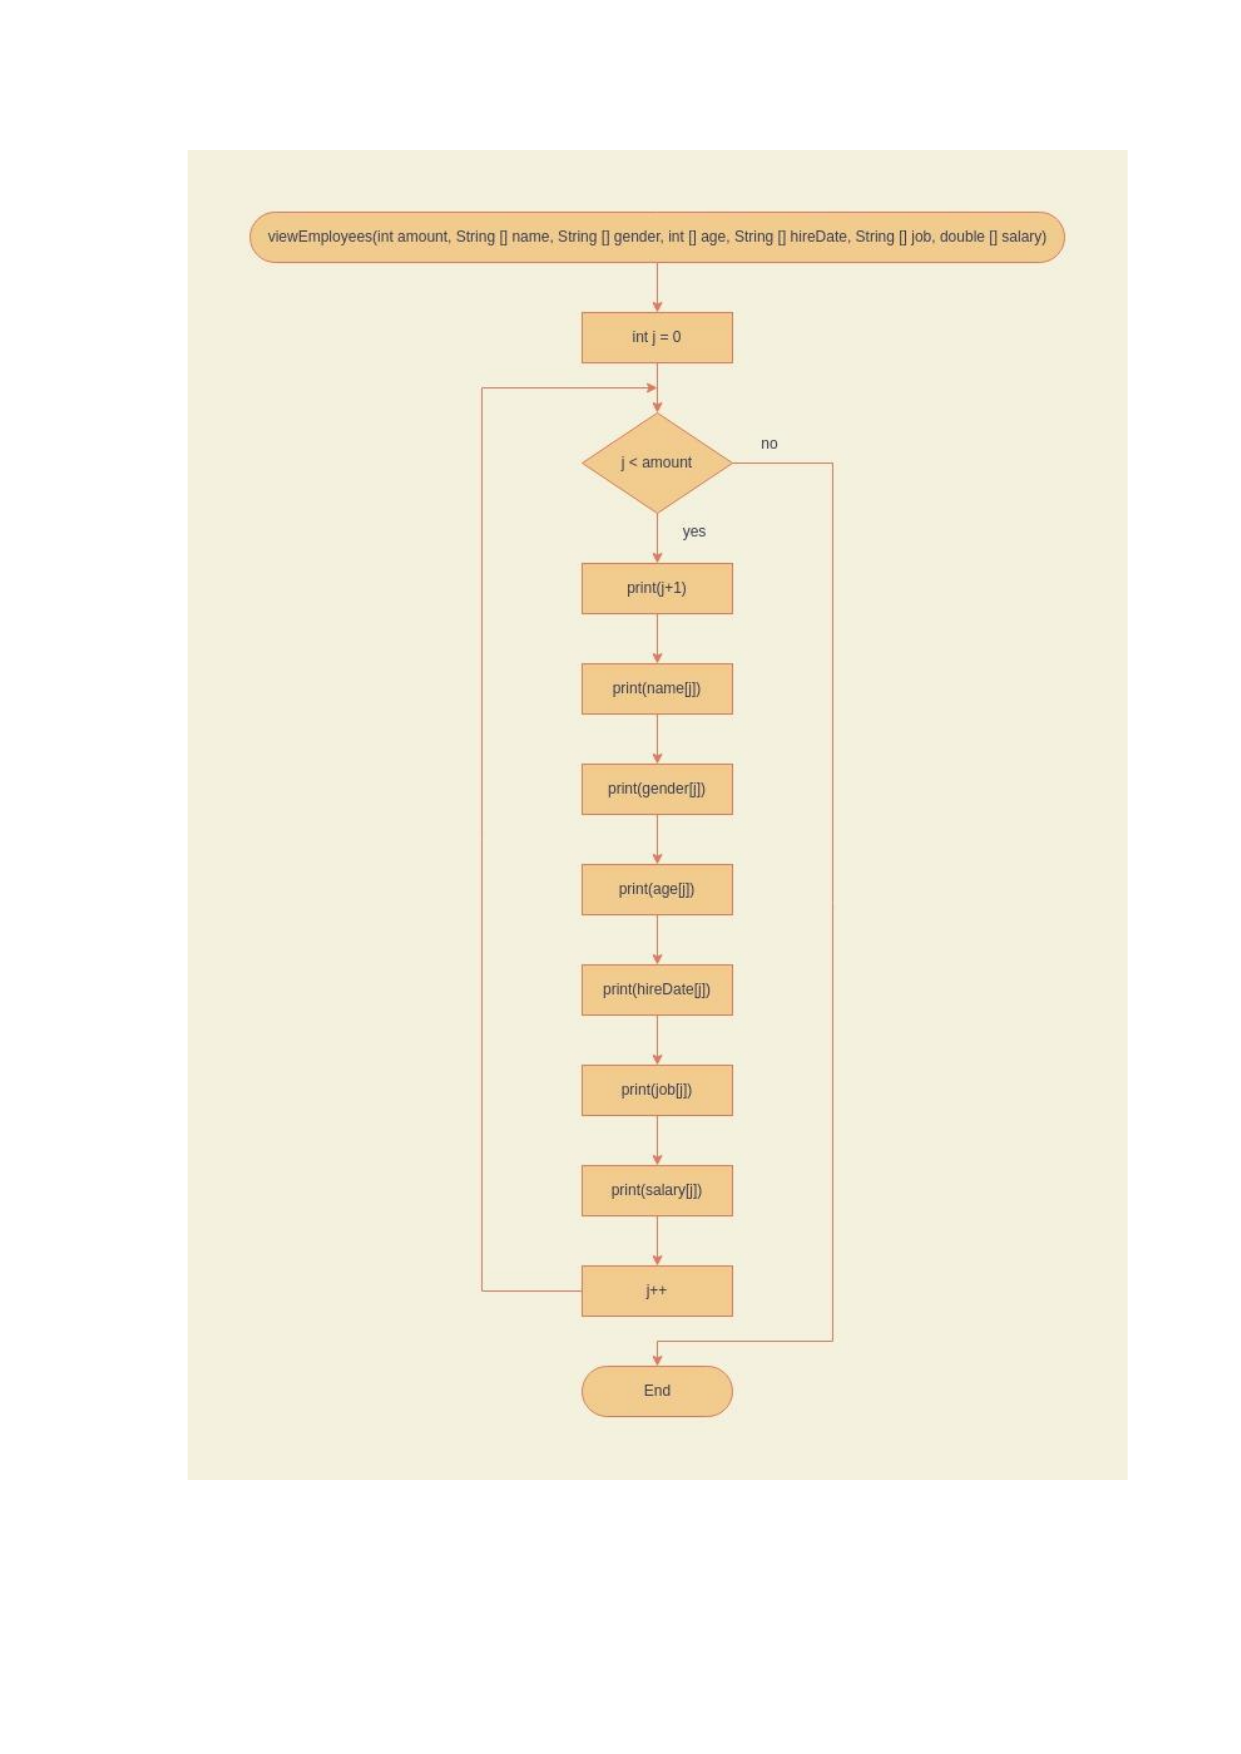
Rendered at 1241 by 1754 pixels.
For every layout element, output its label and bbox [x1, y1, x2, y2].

picture [187, 150, 1128, 1480]
